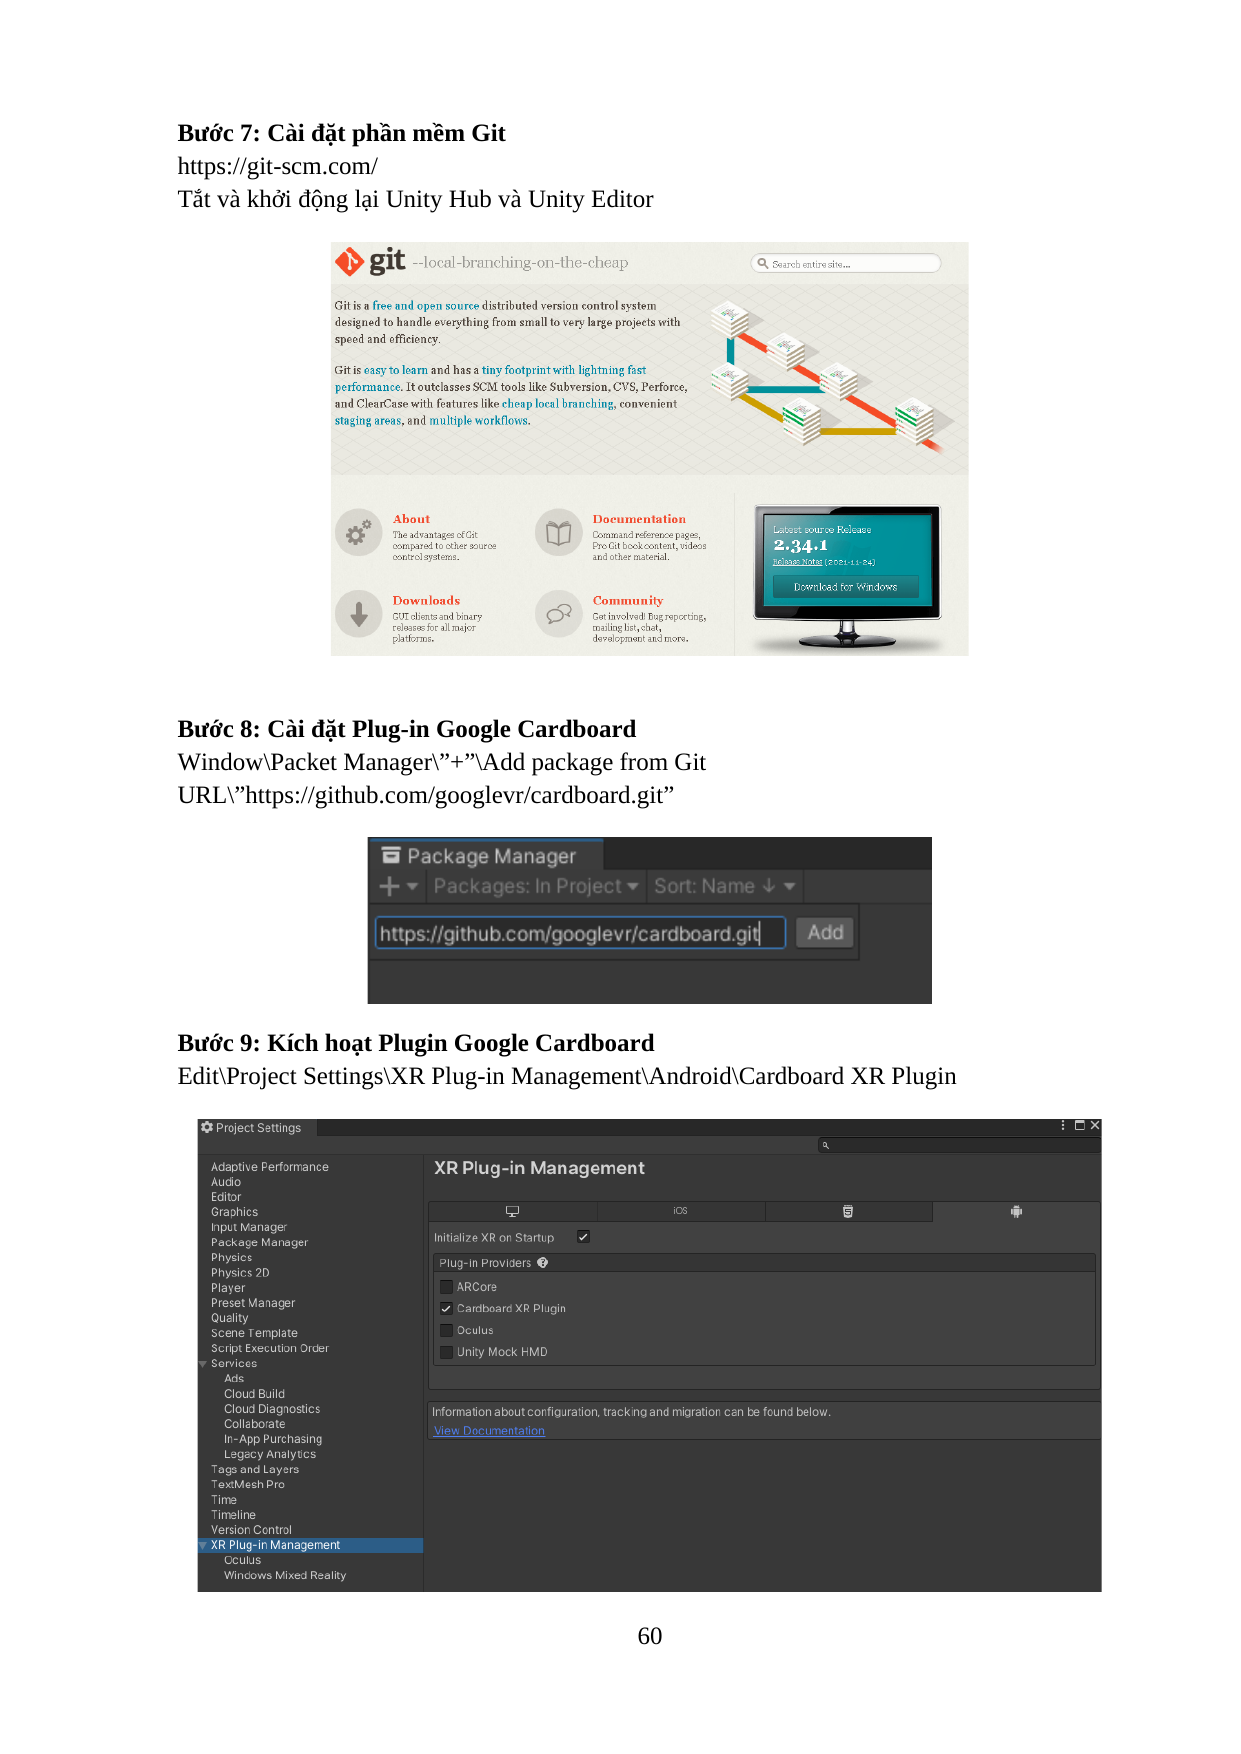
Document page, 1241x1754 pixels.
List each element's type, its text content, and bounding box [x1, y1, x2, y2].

text Edit\Project Settings\XR Plug-in Management\Android\Cardboard XR Plugin [177, 1061, 1122, 1090]
text Bước 8: Cài đặt Plug-in Google Cardboard [177, 714, 1122, 742]
text Bước 9: Kích hoạt Plugin Google Cardboard [177, 1028, 1122, 1057]
text Tắt và khởi động lại Unity Hub và Unity Editor [177, 184, 1122, 213]
text https://git-scm.com/ [177, 151, 1122, 180]
picture [367, 837, 932, 1004]
text Window\Packet Manager\”+”\Add package from Git URL\”https://github.com/googlevr/cardboard.git” [177, 747, 1122, 808]
picture [330, 242, 969, 656]
picture [197, 1119, 1102, 1592]
text Bước 7: Cài đặt phần mềm Git [177, 118, 1122, 147]
